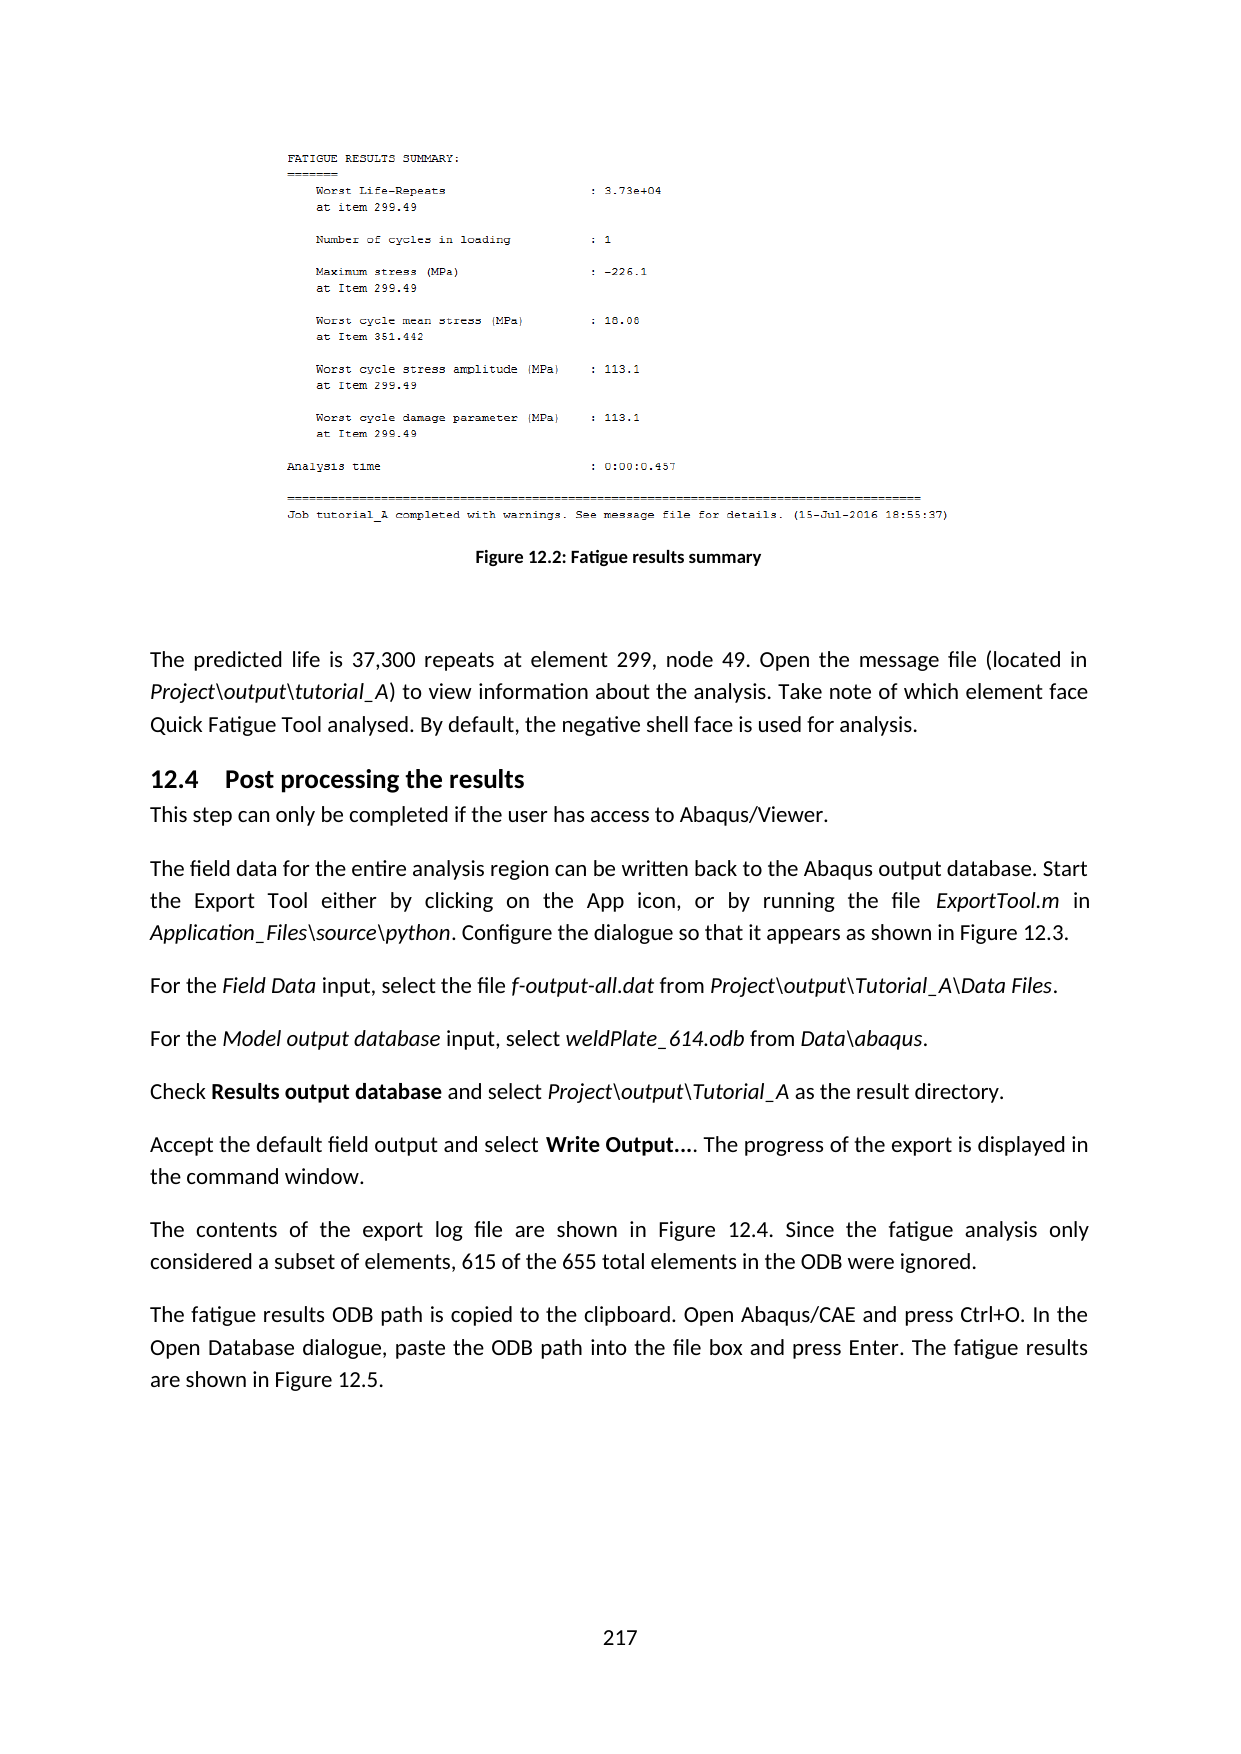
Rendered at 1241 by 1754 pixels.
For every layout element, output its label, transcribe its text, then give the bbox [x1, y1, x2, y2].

subtitle 12.4 Post processing the results [150, 763, 1090, 796]
picture [286, 149, 953, 527]
text Accept the default field output and select Write Output.... The progress of the export is displayed in the command window. [150, 1130, 1090, 1190]
text Check Results output database and select Project\output\Tutorial_A as the result directory. [150, 1077, 1090, 1105]
text The field data for the entire analysis region can be written back to the Abaqus output database. Start the Export Tool either by clicking on the App icon, or by running the file ExportTool.m in Application_Files\source\python. Configure the dialogue so that it appears as shown in Figure 12.3. [150, 854, 1090, 946]
text For the Model output database input, select weldPlate_614.odb from Data\abaqus. [150, 1024, 1090, 1052]
text This step can only be completed if the user has access to Abaqus/Viewer. [150, 801, 1090, 829]
text For the Field Data input, select the file f-output-all.dat from Project\output\Tutorial_A\Data Files. [150, 971, 1090, 999]
text The fatigue results ODB path is copied to the clipboard. Open Abaqus/CAE and press Ctrl+O. In the Open Database dialogue, paste the ODB path into the file box and press Enter. The fatigue results are shown in Figure 12.5. [150, 1301, 1090, 1393]
text The contents of the export log file are shown in Figure 12.4. Since the fatigue analysis only considered a subset of elements, 615 of the 655 total elements in the ODB were ignored. [150, 1215, 1090, 1276]
text The predicted life is 37,300 repeats at element 299, node 49. Open the message file (located in Project\output\tutorial_A) to view information about the analysis. Take note of which element face Quick Fatigue Tool analysed. By default, the negative shell face is used for analysis. [150, 645, 1090, 738]
